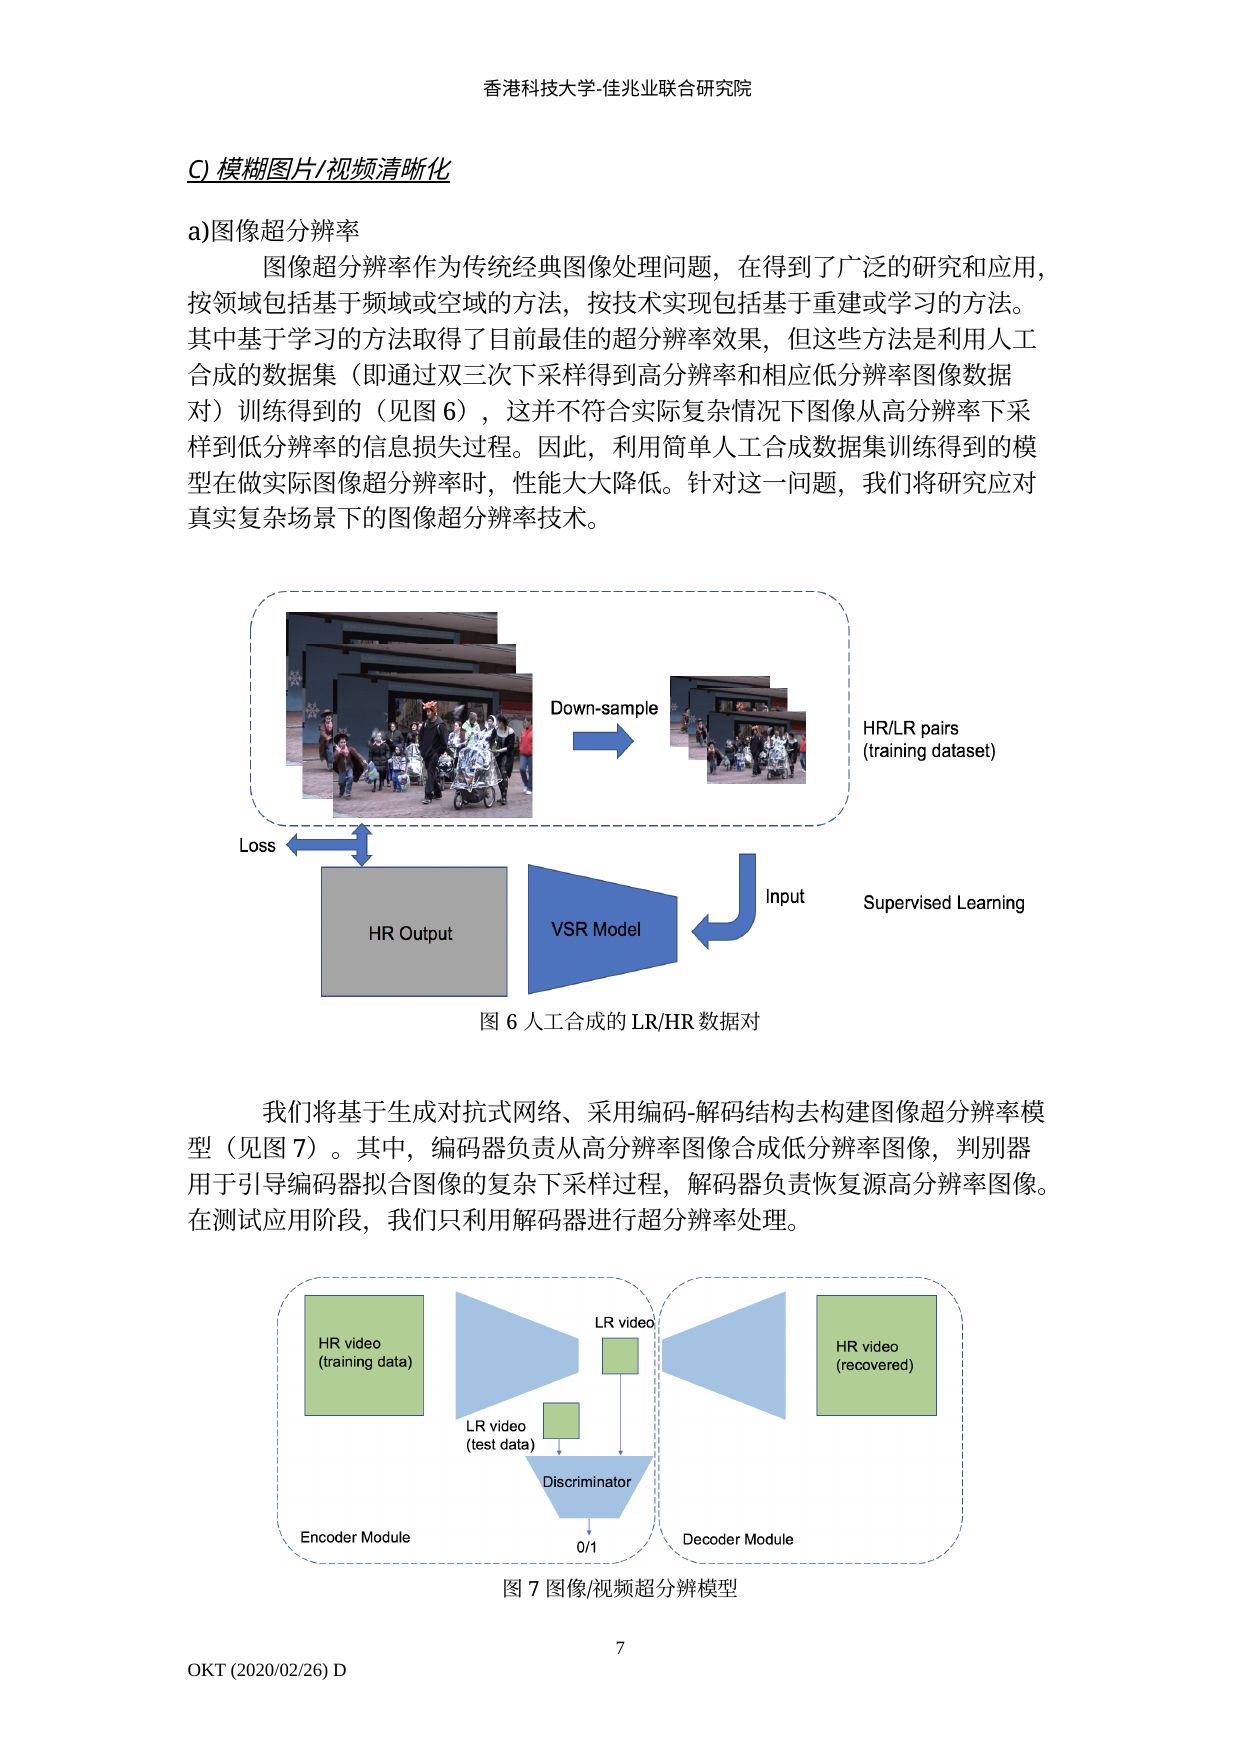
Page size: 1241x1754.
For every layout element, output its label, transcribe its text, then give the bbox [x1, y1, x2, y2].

text 我们将基于生成对抗式网络、采用编码-解码结构去构建图像超分辨率模型（见图7）。其中，编码器负责从高分辨率图像合成低分辨率图像，判别器用于引导编码器拟合图像的复杂下采样过程，解码器负责恢复源高分辨率图像。在测试应用阶段，我们只利用解码器进行超分辨率处理。 [187, 1092, 1053, 1236]
text 图 6 人工合成的LR/HR数据对 [187, 1005, 1053, 1035]
text 图像超分辨率作为传统经典图像处理问题，在得到了广泛的研究和应用，按领域包括基于频域或空域的方法，按技术实现包括基于重建或学习的方法。其中基于学习的方法取得了目前最佳的超分辨率效果，但这些方法是利用人工合成的数据集（即通过双三次下采样得到高分辨率和相应低分辨率图像数据对）训练得到的（见图6），这并不符合实际复杂情况下图像从高分辨率下采样到低分辨率的信息损失过程。因此，利用简单人工合成数据集训练得到的模型在做实际图像超分辨率时，性能大大降低。针对这一问题，我们将研究应对真实复杂场景下的图像超分辨率技术。 [187, 247, 1053, 535]
picture [273, 1270, 968, 1573]
text 图 7 图像/视频超分辨模型 [187, 1573, 1053, 1603]
picture [209, 581, 1032, 1006]
text a)图像超分辨率 [187, 211, 1053, 247]
